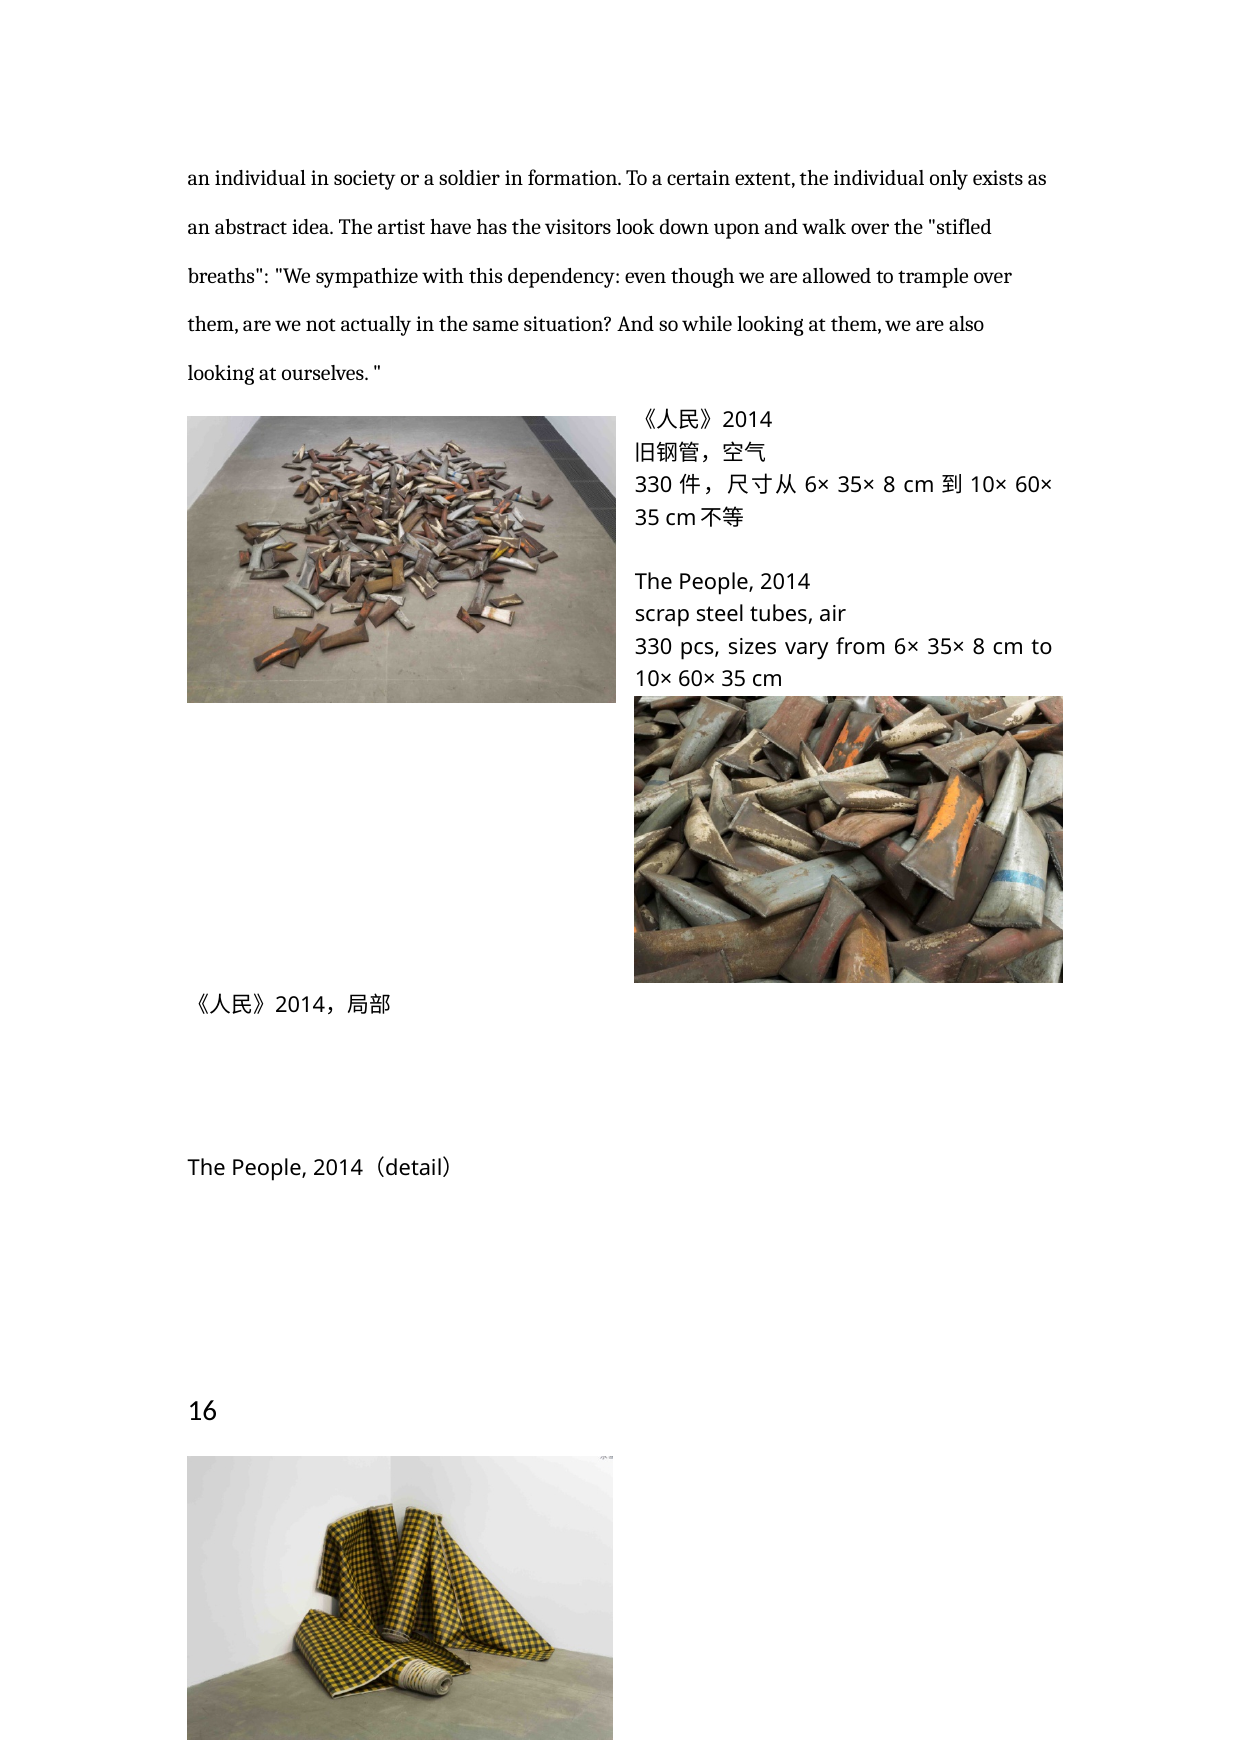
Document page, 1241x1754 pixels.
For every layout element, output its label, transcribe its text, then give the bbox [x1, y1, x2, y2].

text The People, 2014 [616, 564, 1053, 597]
picture [187, 1456, 613, 1740]
picture [634, 696, 1063, 983]
picture [187, 416, 616, 703]
text 旧钢管，空气 [616, 434, 1053, 467]
text 330件，尺寸从6× 35× 8 cm到10× 60× 35 cm不等 [616, 467, 1053, 532]
text scrap steel tubes, air [616, 597, 1053, 629]
text 330 pcs, sizes vary from 6× 35× 8 cm to 10× 60× 35 cm [616, 629, 1053, 694]
text 《人民》2014 [187, 402, 1053, 434]
text The People, 2014（detail） [187, 1149, 1053, 1182]
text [187, 162, 1053, 389]
text 16 [187, 1377, 1053, 1442]
